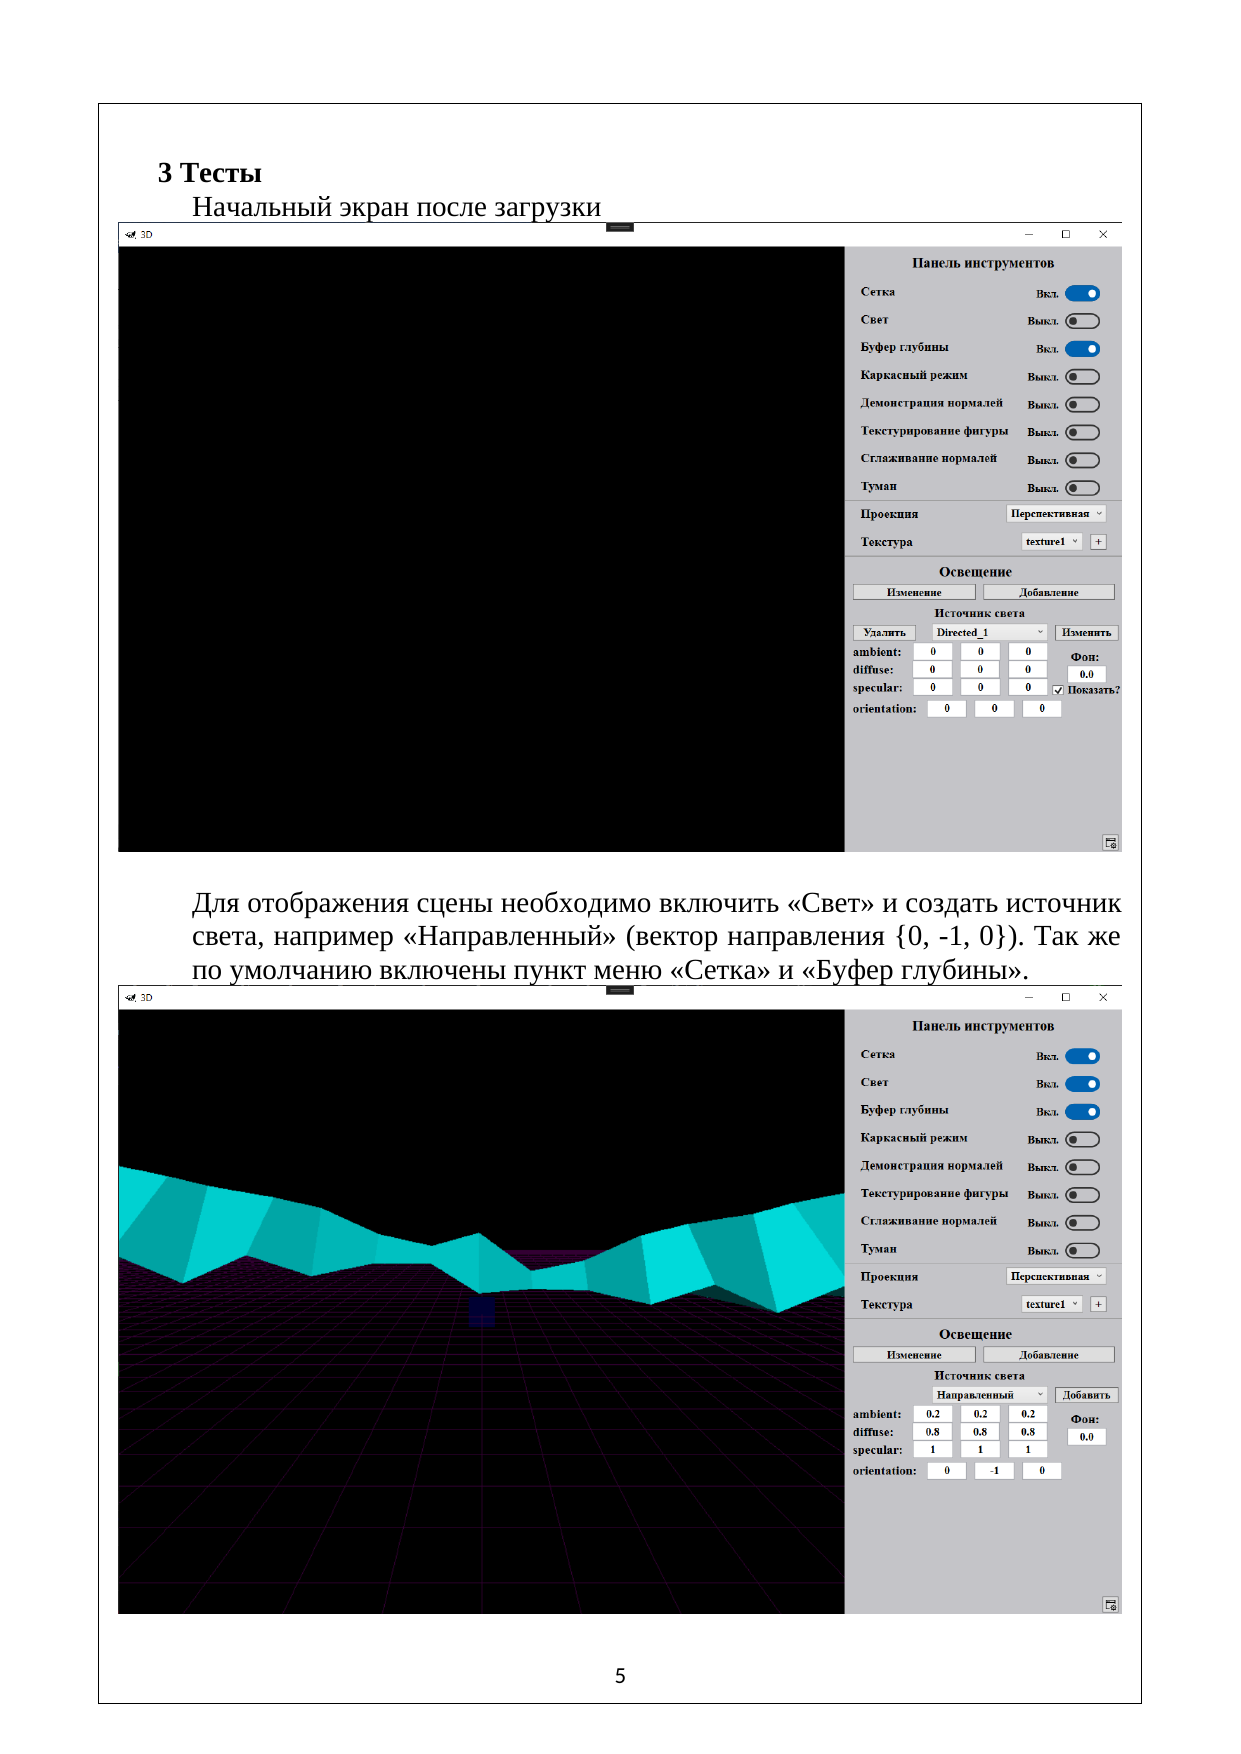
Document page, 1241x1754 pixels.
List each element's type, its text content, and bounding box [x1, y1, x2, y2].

list Тесты [179, 156, 1122, 189]
picture [118, 222, 1122, 852]
picture [118, 985, 1122, 1614]
list Начальный экран после загрузки [192, 189, 1122, 222]
list Для отображения сцены необходимо включить «Свет» и создать источник света, например «Направленный» (вектор направления {0, -1, 0}). Так же по умолчанию включены пункт меню «Сетка» и «Буфер глубины». [192, 885, 1122, 985]
